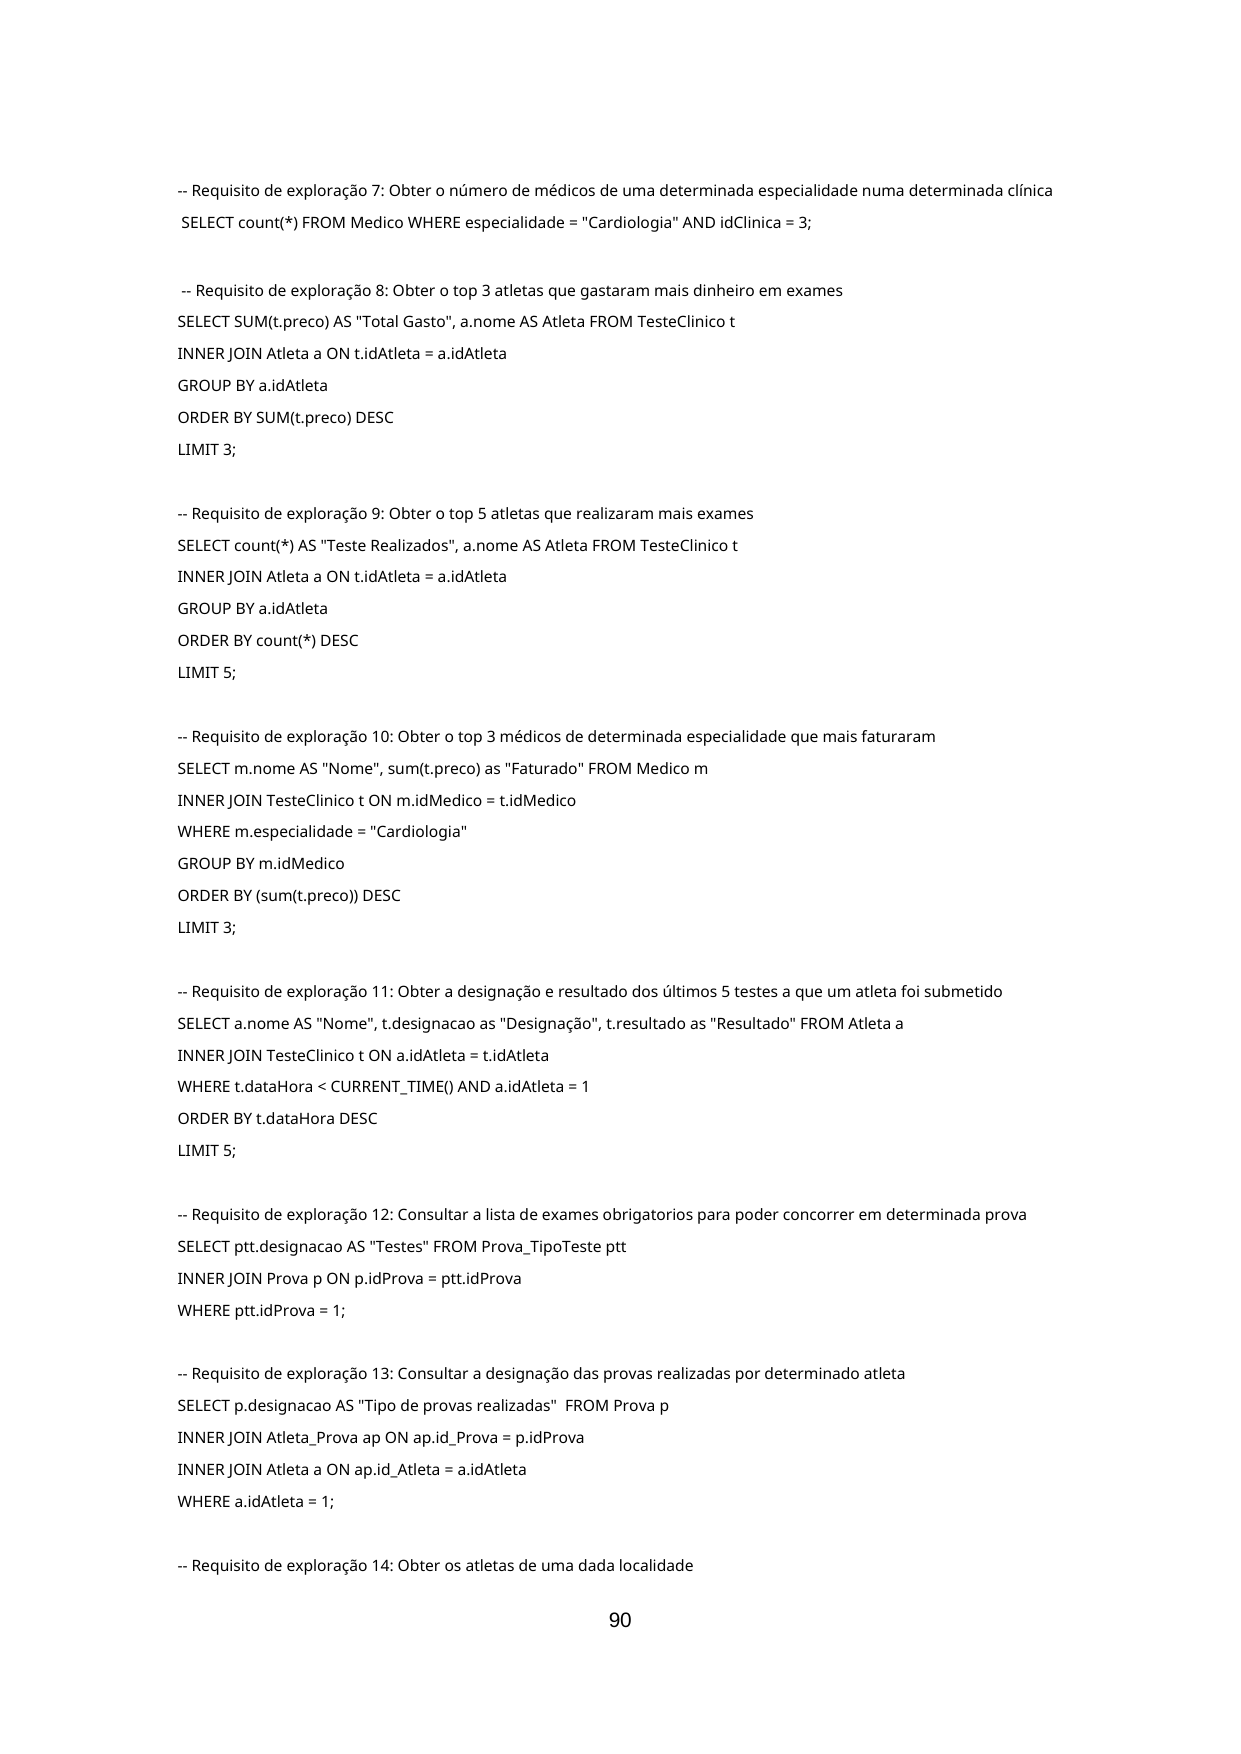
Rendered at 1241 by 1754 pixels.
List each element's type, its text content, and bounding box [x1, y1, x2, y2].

text WHERE t.dataHora < CURRENT_TIME() AND a.idAtleta = 1 [177, 1076, 1063, 1097]
text SELECT a.nome AS "Nome", t.designacao as "Designação", t.resultado as "Resultado" FROM Atleta a [177, 1012, 1063, 1034]
text ORDER BY (sum(t.preco)) DESC [177, 885, 1063, 906]
text -- Requisito de exploração 8: Obter o top 3 atletas que gastaram mais dinheiro em exames [177, 279, 1063, 301]
text WHERE ptt.idProva = 1; [177, 1299, 1063, 1321]
text -- Requisito de exploração 7: Obter o número de médicos de uma determinada especialidade numa determinada clínica [177, 179, 1063, 201]
text LIMIT 3; [177, 439, 1063, 460]
text SELECT count(*) AS "Teste Realizados", a.nome AS Atleta FROM TesteClinico t [177, 534, 1063, 556]
text ORDER BY t.dataHora DESC [177, 1108, 1063, 1129]
text LIMIT 5; [177, 662, 1063, 683]
text -- Requisito de exploração 14: Obter os atletas de uma dada localidade [177, 1554, 1063, 1576]
text -- Requisito de exploração 11: Obter a designação e resultado dos últimos 5 testes a que um atleta foi submetido [177, 981, 1063, 1002]
text ORDER BY SUM(t.preco) DESC [177, 407, 1063, 428]
text SELECT ptt.designacao AS "Testes" FROM Prova_TipoTeste ptt [177, 1236, 1063, 1257]
text INNER JOIN TesteClinico t ON a.idAtleta = t.idAtleta [177, 1044, 1063, 1066]
text INNER JOIN Atleta a ON t.idAtleta = a.idAtleta [177, 566, 1063, 587]
text -- Requisito de exploração 10: Obter o top 3 médicos de determinada especialidade que mais faturaram [177, 726, 1063, 747]
text INNER JOIN Prova p ON p.idProva = ptt.idProva [177, 1267, 1063, 1289]
text SELECT count(*) FROM Medico WHERE especialidade = "Cardiologia" AND idClinica = 3; [177, 211, 1063, 233]
text INNER JOIN Atleta_Prova ap ON ap.id_Prova = p.idProva [177, 1427, 1063, 1448]
text GROUP BY m.idMedico [177, 853, 1063, 874]
text -- Requisito de exploração 12: Consultar a lista de exames obrigatorios para poder concorrer em determinada prova [177, 1204, 1063, 1225]
text -- Requisito de exploração 9: Obter o top 5 atletas que realizaram mais exames [177, 502, 1063, 524]
text ORDER BY count(*) DESC [177, 630, 1063, 651]
text INNER JOIN TesteClinico t ON m.idMedico = t.idMedico [177, 789, 1063, 811]
text WHERE a.idAtleta = 1; [177, 1491, 1063, 1512]
text INNER JOIN Atleta a ON ap.id_Atleta = a.idAtleta [177, 1459, 1063, 1480]
text -- Requisito de exploração 13: Consultar a designação das provas realizadas por determinado atleta [177, 1363, 1063, 1384]
text LIMIT 5; [177, 1140, 1063, 1161]
text LIMIT 3; [177, 917, 1063, 938]
text GROUP BY a.idAtleta [177, 375, 1063, 396]
text WHERE m.especialidade = "Cardiologia" [177, 821, 1063, 842]
text SELECT m.nome AS "Nome", sum(t.preco) as "Faturado" FROM Medico m [177, 757, 1063, 779]
text INNER JOIN Atleta a ON t.idAtleta = a.idAtleta [177, 343, 1063, 364]
text GROUP BY a.idAtleta [177, 598, 1063, 619]
text SELECT SUM(t.preco) AS "Total Gasto", a.nome AS Atleta FROM TesteClinico t [177, 311, 1063, 332]
text SELECT p.designacao AS "Tipo de provas realizadas" FROM Prova p [177, 1395, 1063, 1416]
